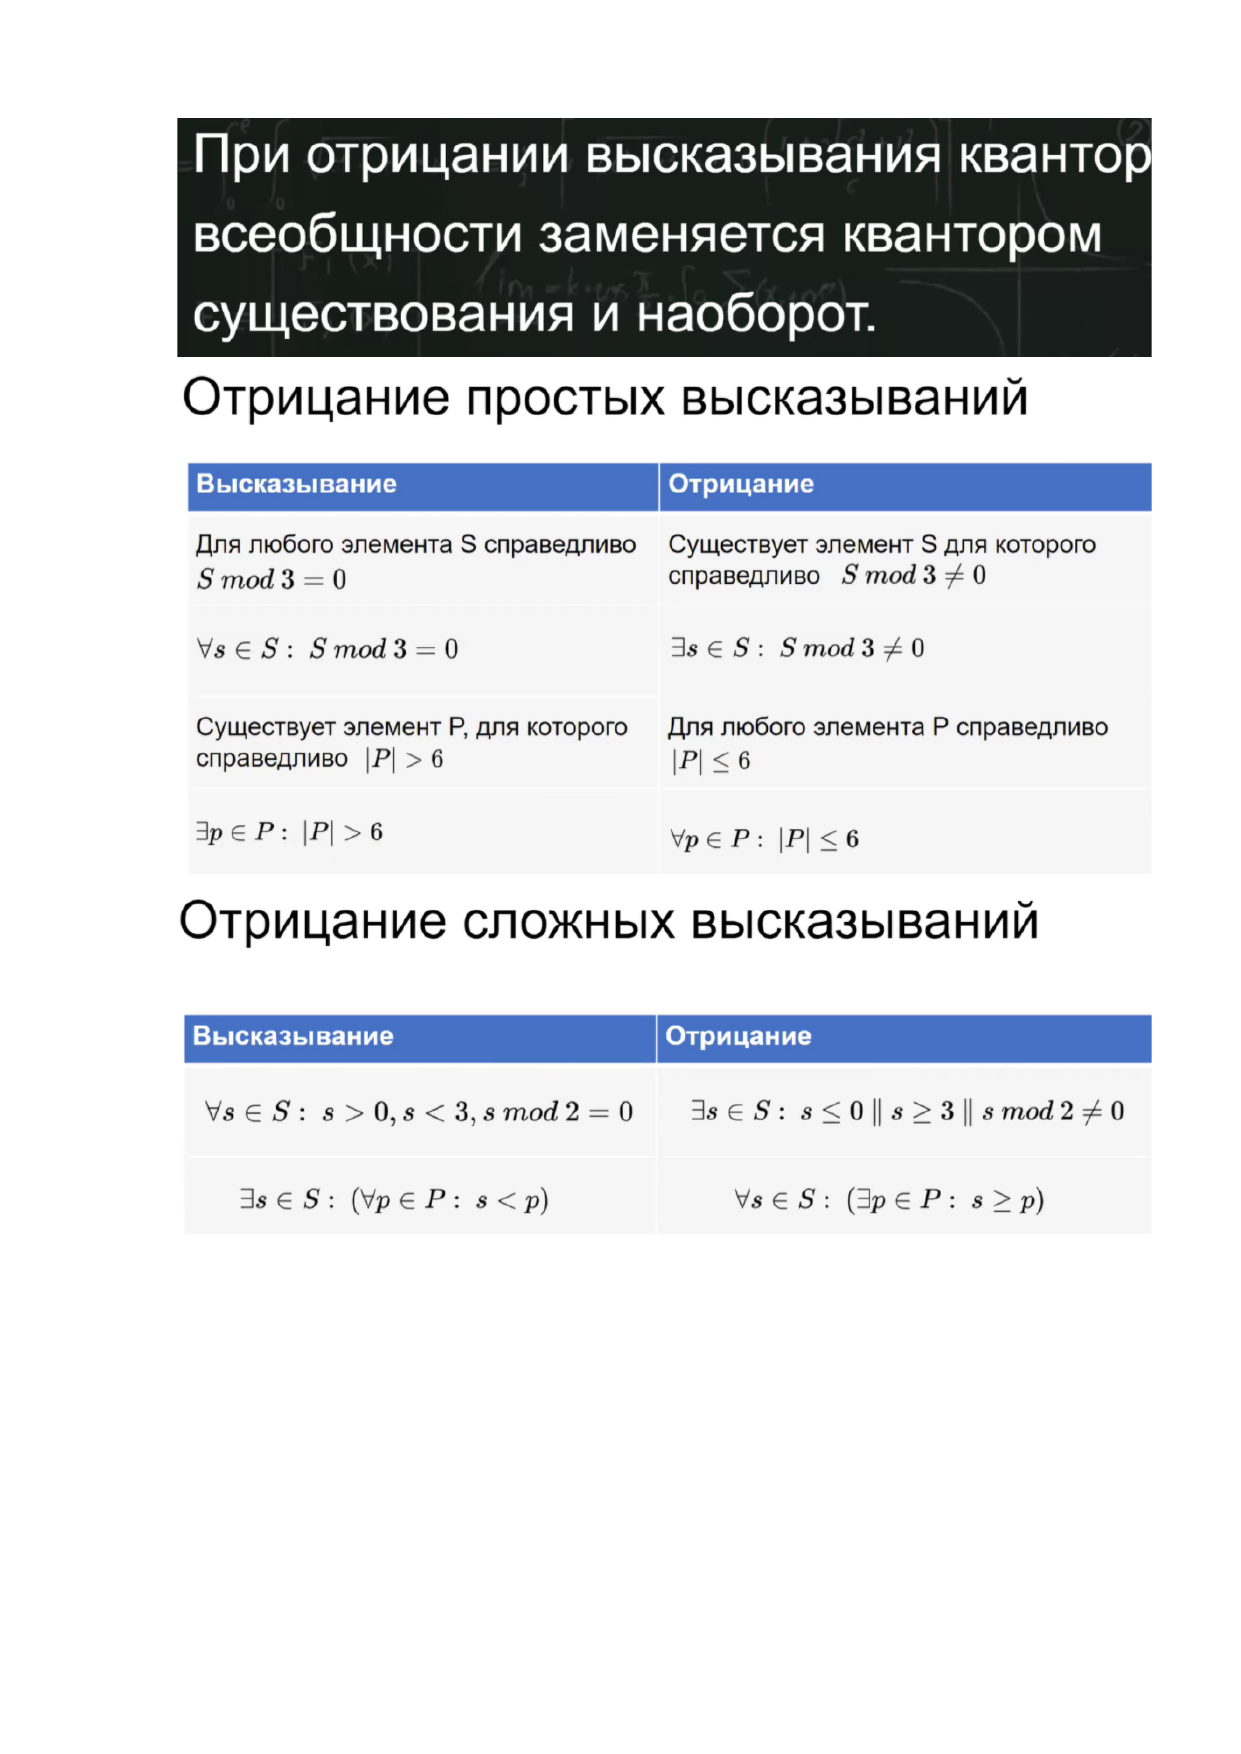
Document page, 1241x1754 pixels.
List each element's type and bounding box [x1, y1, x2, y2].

picture [177, 875, 1152, 1234]
picture [177, 358, 1152, 874]
picture [177, 118, 1152, 357]
